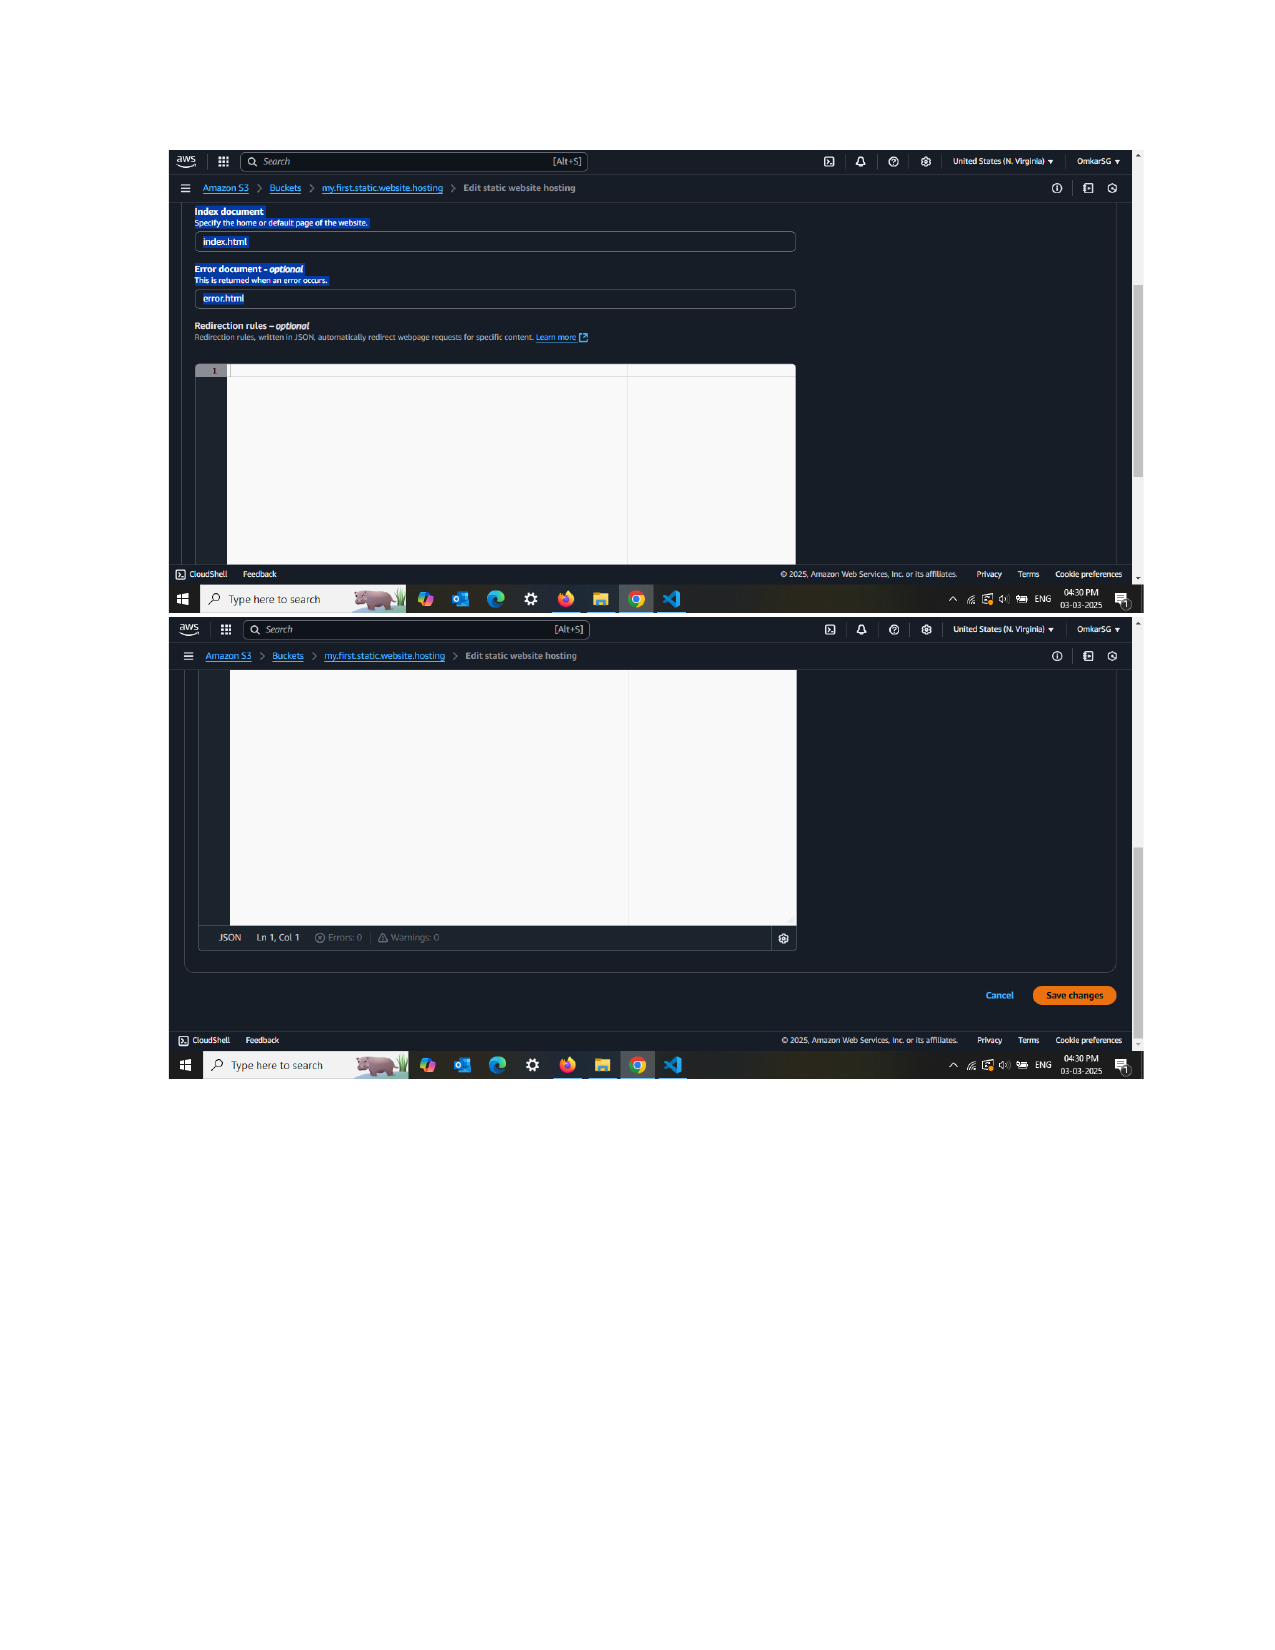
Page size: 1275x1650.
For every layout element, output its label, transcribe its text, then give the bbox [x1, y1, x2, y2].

text S3 bucket → Go to the Properties tab3. Upload Website Files index.html error.html [150, 150, 1125, 1079]
